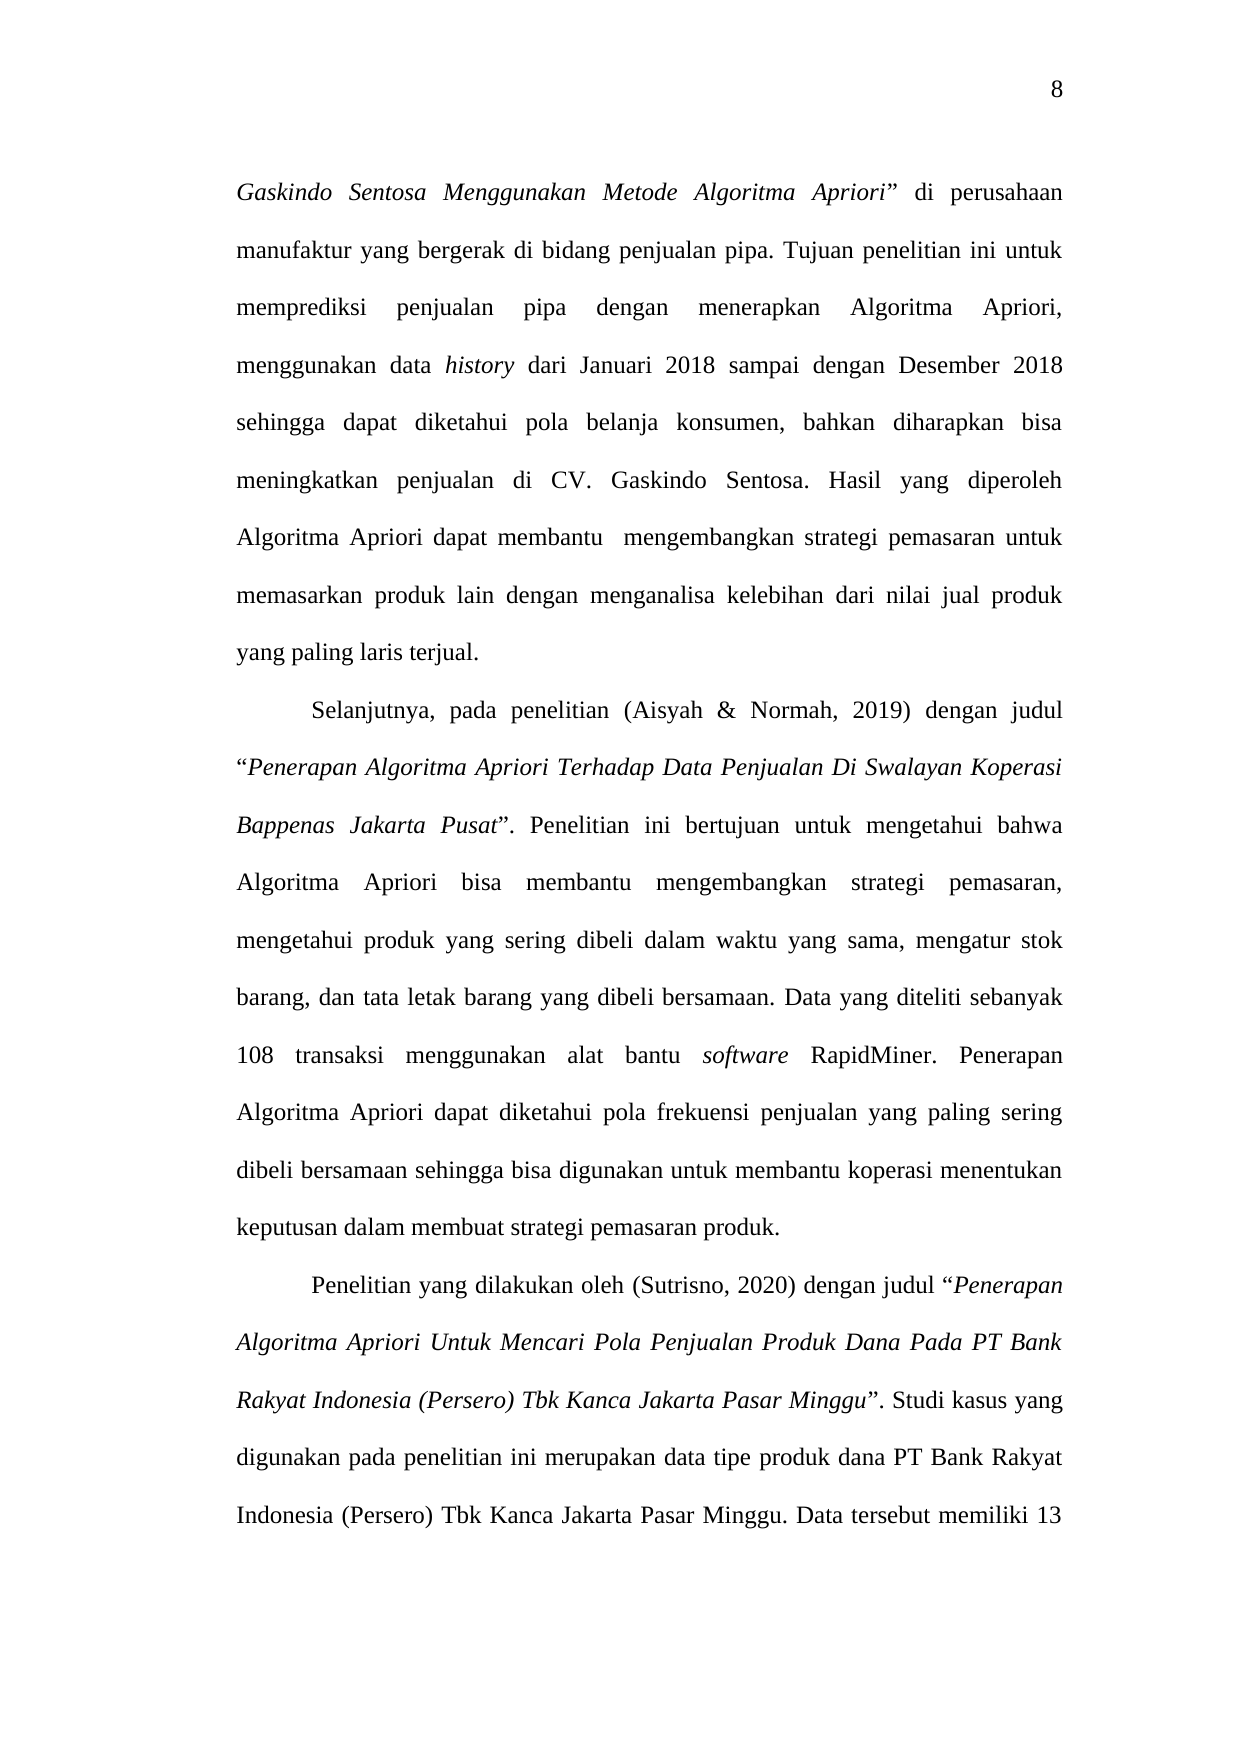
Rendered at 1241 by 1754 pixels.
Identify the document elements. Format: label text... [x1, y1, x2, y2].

text Selanjutnya, pada penelitian dengan judul “Penerapan Algoritma Apriori Terhadap Data Penjualan Di Swalayan Koperasi Bappenas Jakarta Pusat”. Penelitian ini bertujuan untuk mengetahui bahwa Algoritma Apriori bisa membantu mengembangkan strategi pemasaran, mengetahui produk yang sering dibeli dalam waktu yang sama, mengatur stok barang, dan tata letak barang yang dibeli bersamaan. Data yang diteliti sebanyak 108 transaksi menggunakan alat bantu software RapidMiner. Penerapan Algoritma Apriori dapat diketahui pola frekuensi penjualan yang paling sering dibeli bersamaan sehingga bisa digunakan untuk membantu koperasi menentukan keputusan dalam membuat strategi pemasaran produk. [236, 695, 1063, 1241]
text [236, 177, 1063, 666]
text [236, 1270, 1063, 1528]
